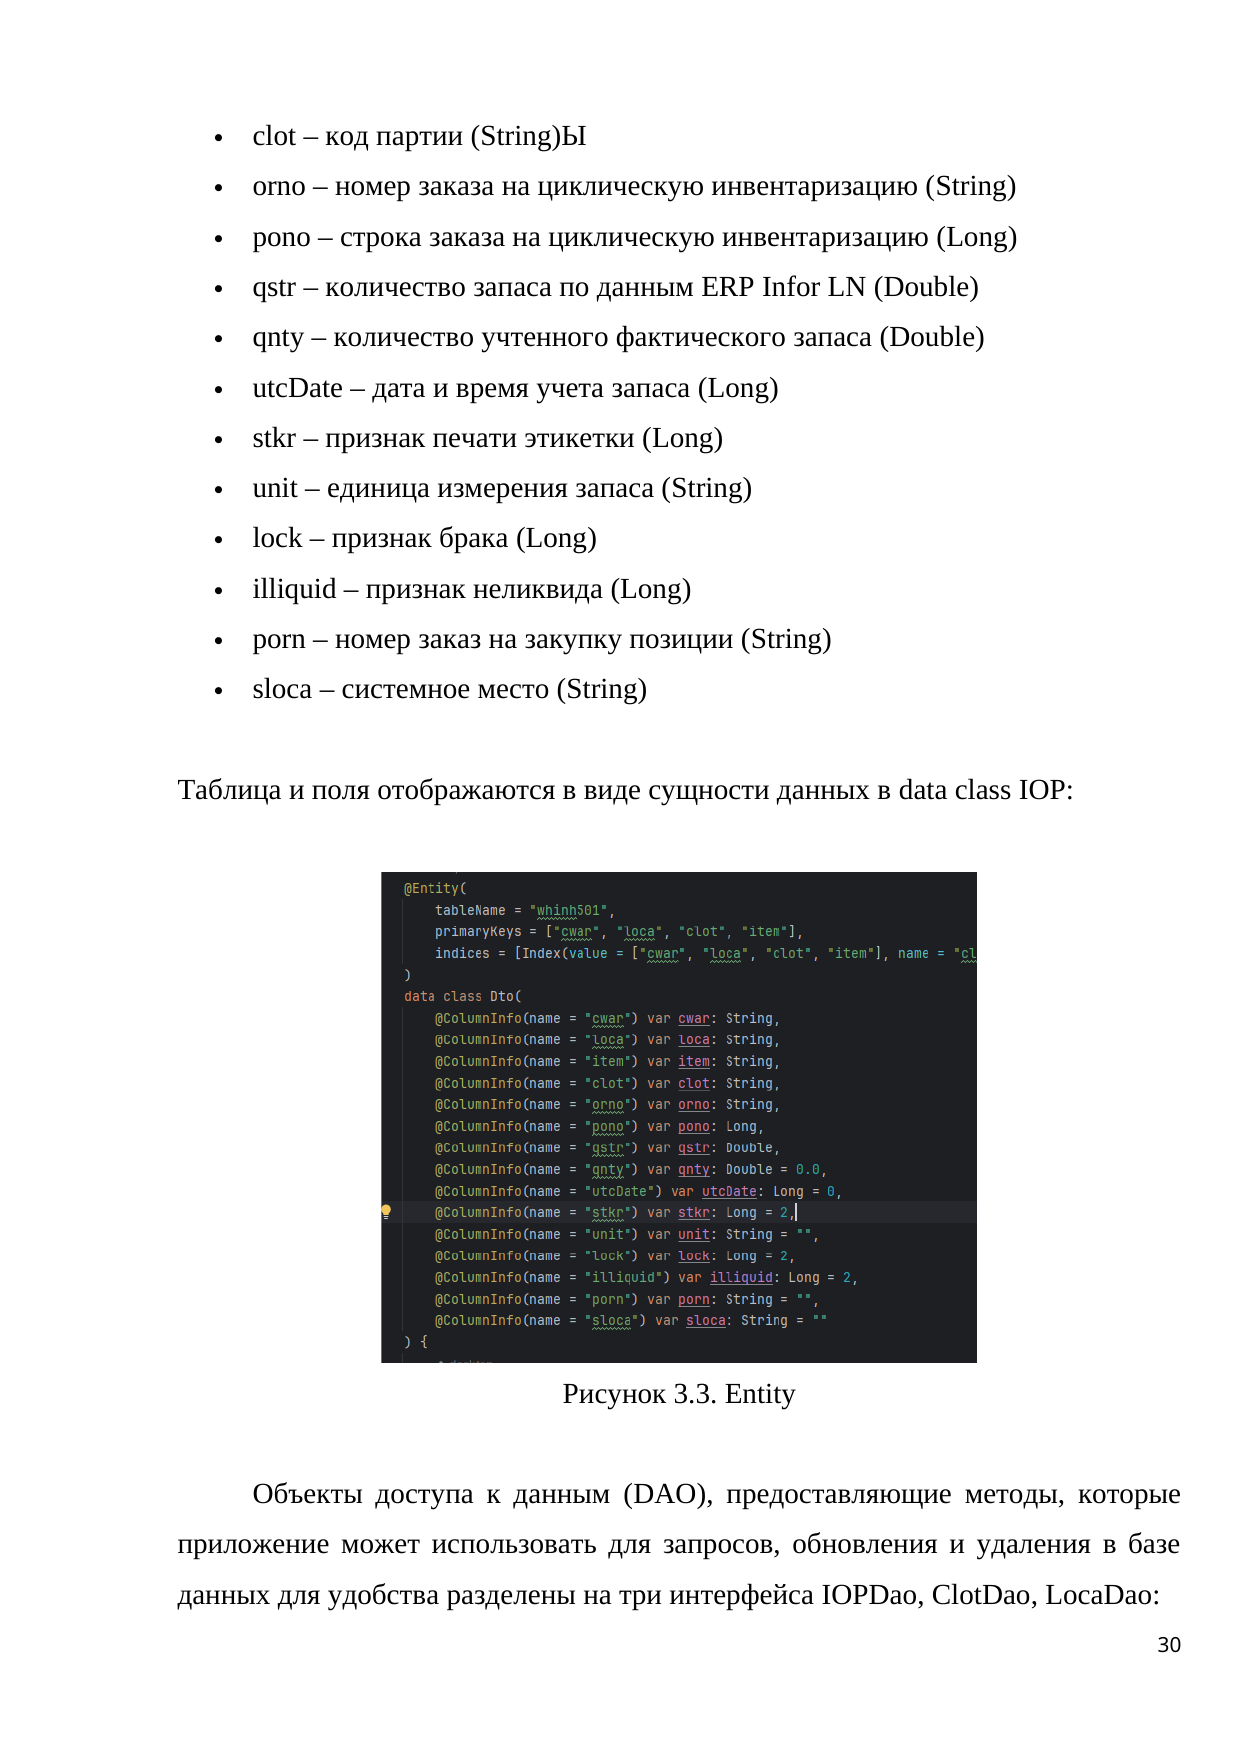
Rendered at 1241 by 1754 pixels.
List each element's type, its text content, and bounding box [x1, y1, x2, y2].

list illiquid – признак неликвида (Long) [215, 571, 1181, 604]
picture [381, 872, 977, 1363]
list porn – номер заказ на закупку позиции (String) [215, 621, 1181, 655]
text Таблица и поля отображаются в виде сущности данных в data class IOP: [177, 772, 1181, 806]
list unit – единица измерения запаса (String) [215, 470, 1181, 504]
list qnty – количество учтенного фактического запаса (Double) [215, 319, 1181, 353]
list qstr – количество запаса по данным ERP Infor LN (Double) [215, 269, 1181, 303]
list utcDate – дата и время учета запаса (Long) [215, 370, 1181, 403]
text Рисунок 3.3. Entity [177, 1376, 1181, 1409]
list clot – код партии (String)Ы [215, 118, 1181, 152]
list lock – признак брака (Long) [215, 521, 1181, 554]
list orno – номер заказа на циклическую инвентаризацию (String) [215, 168, 1181, 202]
text Объекты доступа к данным (DAO), предоставляющие методы, которые приложение может использовать для запросов, обновления и удаления в базе данных для удобства разделены на три интерфейса IOPDao, ClotDao, LocaDao: [177, 1476, 1181, 1611]
list pono – строка заказа на циклическую инвентаризацию (Long) [215, 219, 1181, 252]
list stkr – признак печати этикетки (Long) [215, 420, 1181, 453]
list sloca – системное место (String) [215, 672, 1181, 705]
